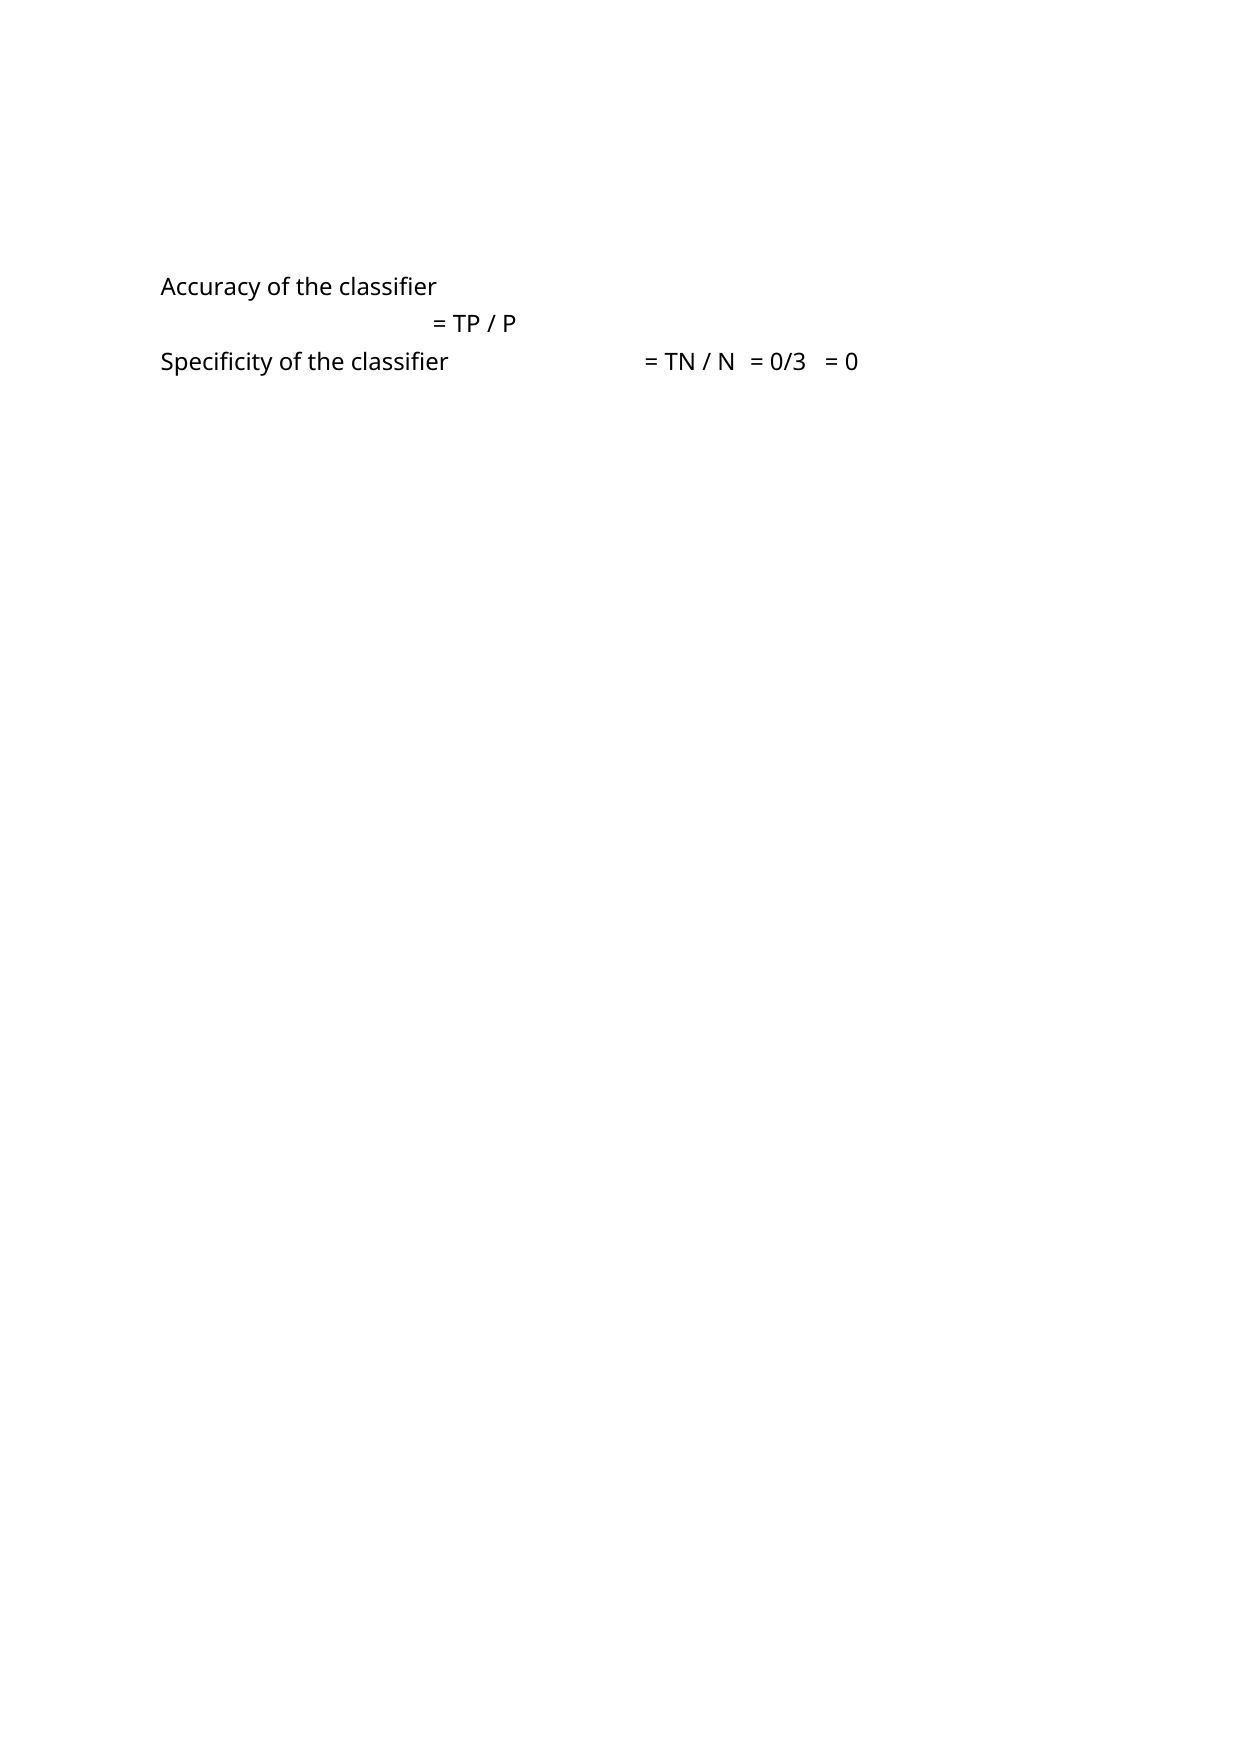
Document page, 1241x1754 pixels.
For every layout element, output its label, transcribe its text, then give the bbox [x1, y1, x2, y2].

text Accuracy of the classifier = (TP + TN) / (P + N) = 1 / 4 = 0.25 Sensitivity of the classifier = TP / P = 1/1 = 1 [160, 269, 594, 339]
text Specificity of the classifier = TN / N = 0/3 = 0 [160, 344, 1090, 377]
